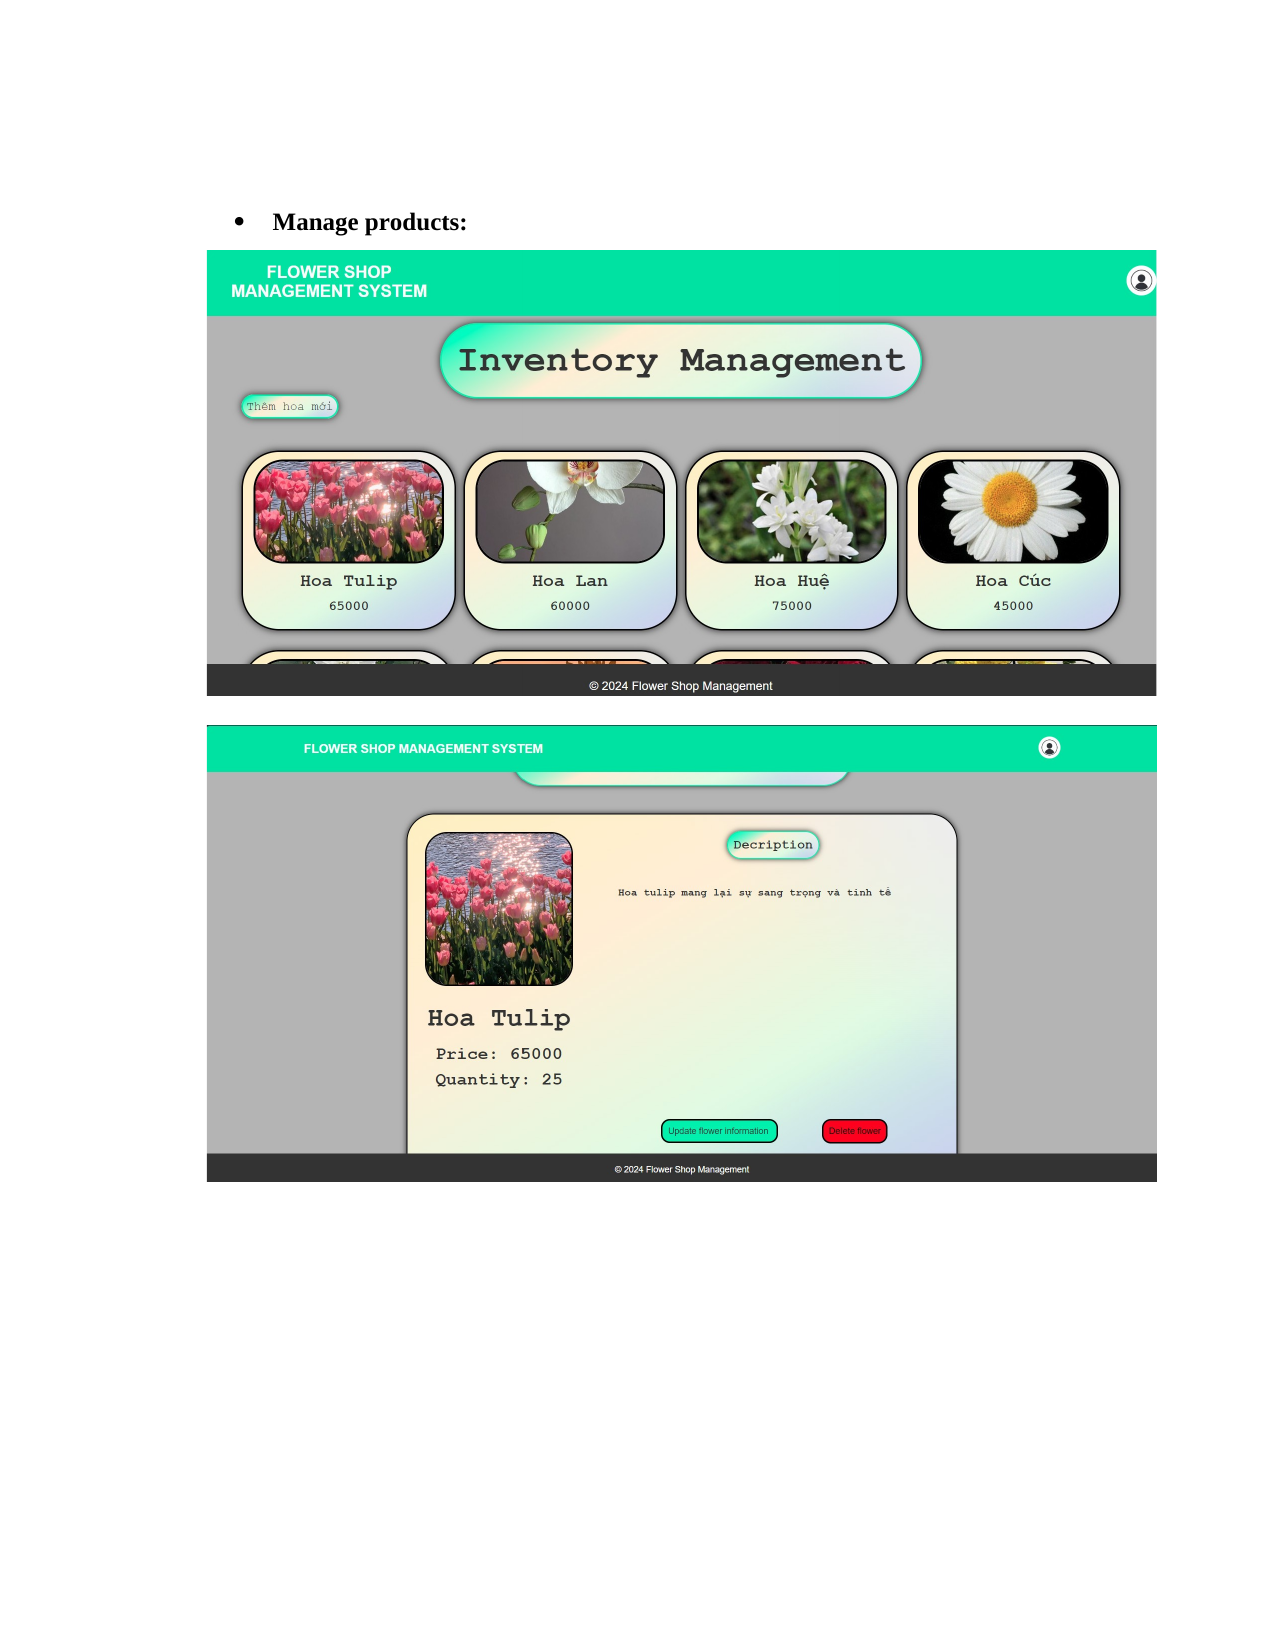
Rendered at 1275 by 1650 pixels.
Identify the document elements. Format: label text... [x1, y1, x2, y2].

subtitle Manage products: [235, 207, 1157, 236]
picture [206, 250, 1157, 696]
picture [206, 725, 1157, 1182]
